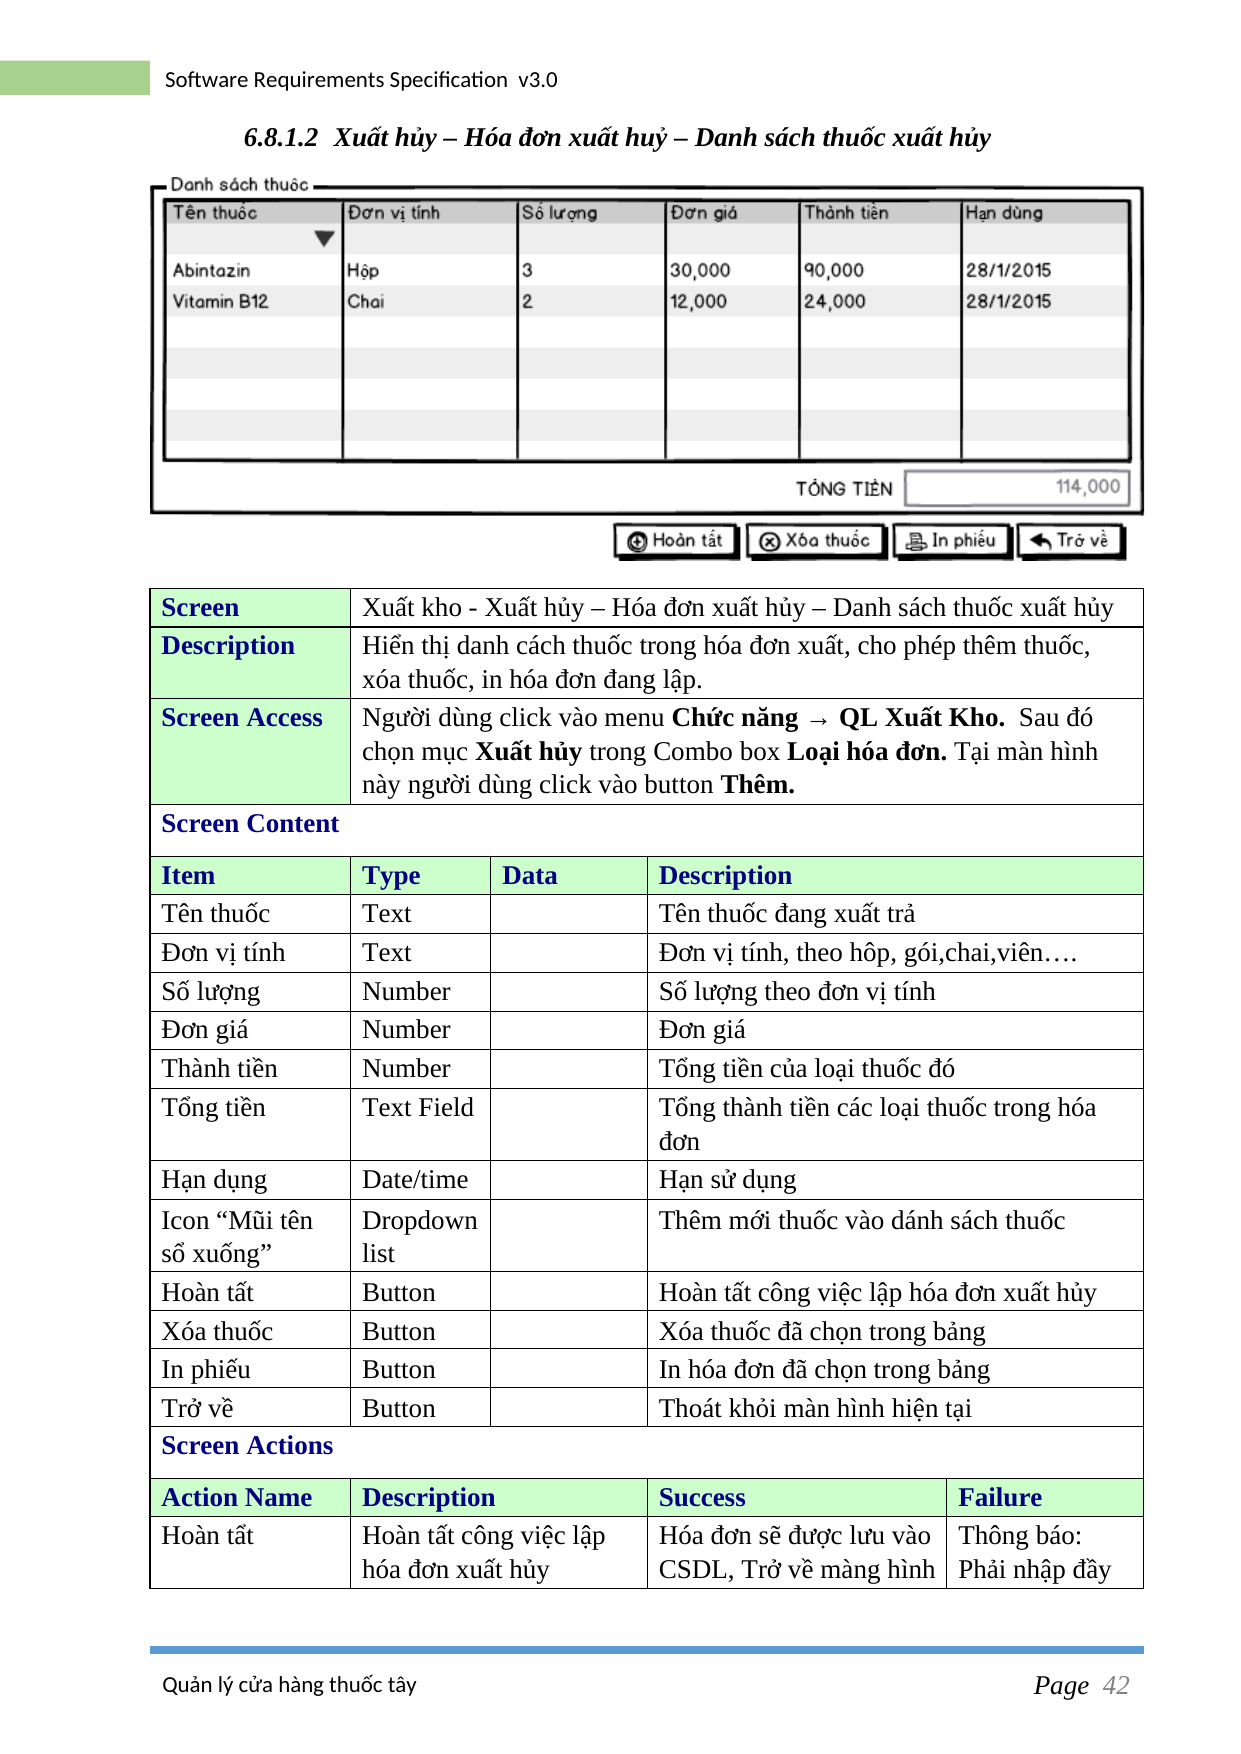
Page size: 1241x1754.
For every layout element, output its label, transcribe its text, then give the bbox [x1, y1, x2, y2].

table_cell Description [648, 857, 1143, 894]
table_cell Item [151, 857, 350, 894]
table_cell Đơn giá [151, 1012, 350, 1049]
table_cell [491, 1311, 647, 1348]
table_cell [351, 1517, 647, 1588]
table_cell Đơn vị tính, theo hôp, gói,chai,viên…. [648, 934, 1143, 972]
table_cell Text Field [351, 1089, 490, 1160]
table_cell Tổng tiền của loại thuốc đó [648, 1050, 1143, 1088]
table_cell [491, 973, 647, 1011]
table_cell [491, 1272, 647, 1309]
table_cell Tổng tiền [151, 1089, 350, 1160]
table_cell Dropdown list [351, 1200, 490, 1271]
table_cell Screen Actions [151, 1427, 1143, 1478]
table_cell [491, 934, 647, 972]
table_cell Hạn dụng [151, 1161, 350, 1199]
table_cell Icon “Mũi tên sổ xuống” [151, 1200, 350, 1271]
table_cell Thành tiền [151, 1050, 350, 1088]
table_cell [491, 1388, 647, 1426]
table_cell [491, 1012, 647, 1049]
table_cell Xóa thuốc đã chọn trong bảng [648, 1311, 1143, 1348]
table_cell In phiếu [151, 1349, 350, 1387]
picture [150, 177, 1145, 561]
table_cell Hoàn tất công việc lập hóa đơn xuất hủy [648, 1272, 1143, 1309]
table_cell Button [351, 1349, 490, 1387]
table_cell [947, 1517, 1143, 1588]
table_cell [491, 1349, 647, 1387]
table_cell [491, 1050, 647, 1088]
table_cell Trở về [151, 1388, 350, 1426]
table_header Screen [151, 589, 350, 626]
table_cell Number [351, 1012, 490, 1049]
table_cell [491, 1161, 647, 1199]
table_cell Số lượng theo đơn vị tính [648, 973, 1143, 1011]
table_header Xuất kho - Xuất hủy – Hóa đơn xuất hủy – Danh sách thuốc xuất hủy [351, 589, 1143, 626]
subtitle Xuất hủy – Hóa đơn xuất huỷ – Danh sách thuốc xuất hủy [244, 121, 1144, 153]
table_cell Thêm mới thuốc vào dánh sách thuốc [648, 1200, 1143, 1271]
table_cell Success [648, 1479, 946, 1516]
table_cell [491, 895, 647, 933]
table_cell Người dùng click vào menu Chức năng → QL Xuất Kho. Sau đó chọn mục Xuất hủy trong Combo box Loại hóa đơn. Tại màn hình này người dùng click vào button Thêm. [351, 699, 1143, 804]
table_cell Hoàn tất [151, 1272, 350, 1309]
table_cell Data [491, 857, 647, 894]
table_cell Hạn sử dụng [648, 1161, 1143, 1199]
table_cell Number [351, 1050, 490, 1088]
table_cell Type [351, 857, 490, 894]
table_cell Screen Content [151, 805, 1143, 856]
table_cell Description [351, 1479, 647, 1516]
table_cell Date/time [351, 1161, 490, 1199]
table_cell Thoát khỏi màn hình hiện tại [648, 1388, 1143, 1426]
table_cell Failure [947, 1479, 1143, 1516]
table_cell [491, 1089, 647, 1160]
table_cell Button [351, 1272, 490, 1309]
table_cell Số lượng [151, 973, 350, 1011]
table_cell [648, 1517, 946, 1588]
table_cell [491, 1200, 647, 1271]
table_cell Hoàn tẩt [151, 1517, 350, 1588]
table_cell Xóa thuốc [151, 1311, 350, 1348]
table_cell Text [351, 895, 490, 933]
table_cell Tên thuốc đang xuất trả [648, 895, 1143, 933]
table_cell Screen Access [151, 699, 350, 804]
table_cell Tổng thành tiền các loại thuốc trong hóa đơn [648, 1089, 1143, 1160]
table_cell Button [351, 1311, 490, 1348]
table_cell Button [351, 1388, 490, 1426]
table_cell Đơn vị tính [151, 934, 350, 972]
table_cell Tên thuốc [151, 895, 350, 933]
table_cell Description [151, 628, 350, 698]
table_cell Action Name [151, 1479, 350, 1516]
table_cell In hóa đơn đã chọn trong bảng [648, 1349, 1143, 1387]
table_cell Hiển thị danh cách thuốc trong hóa đơn xuất, cho phép thêm thuốc, xóa thuốc, in hóa đơn đang lập. [351, 628, 1143, 698]
table_cell Đơn giá [648, 1012, 1143, 1049]
table_cell Number [351, 973, 490, 1011]
table_cell Text [351, 934, 490, 972]
